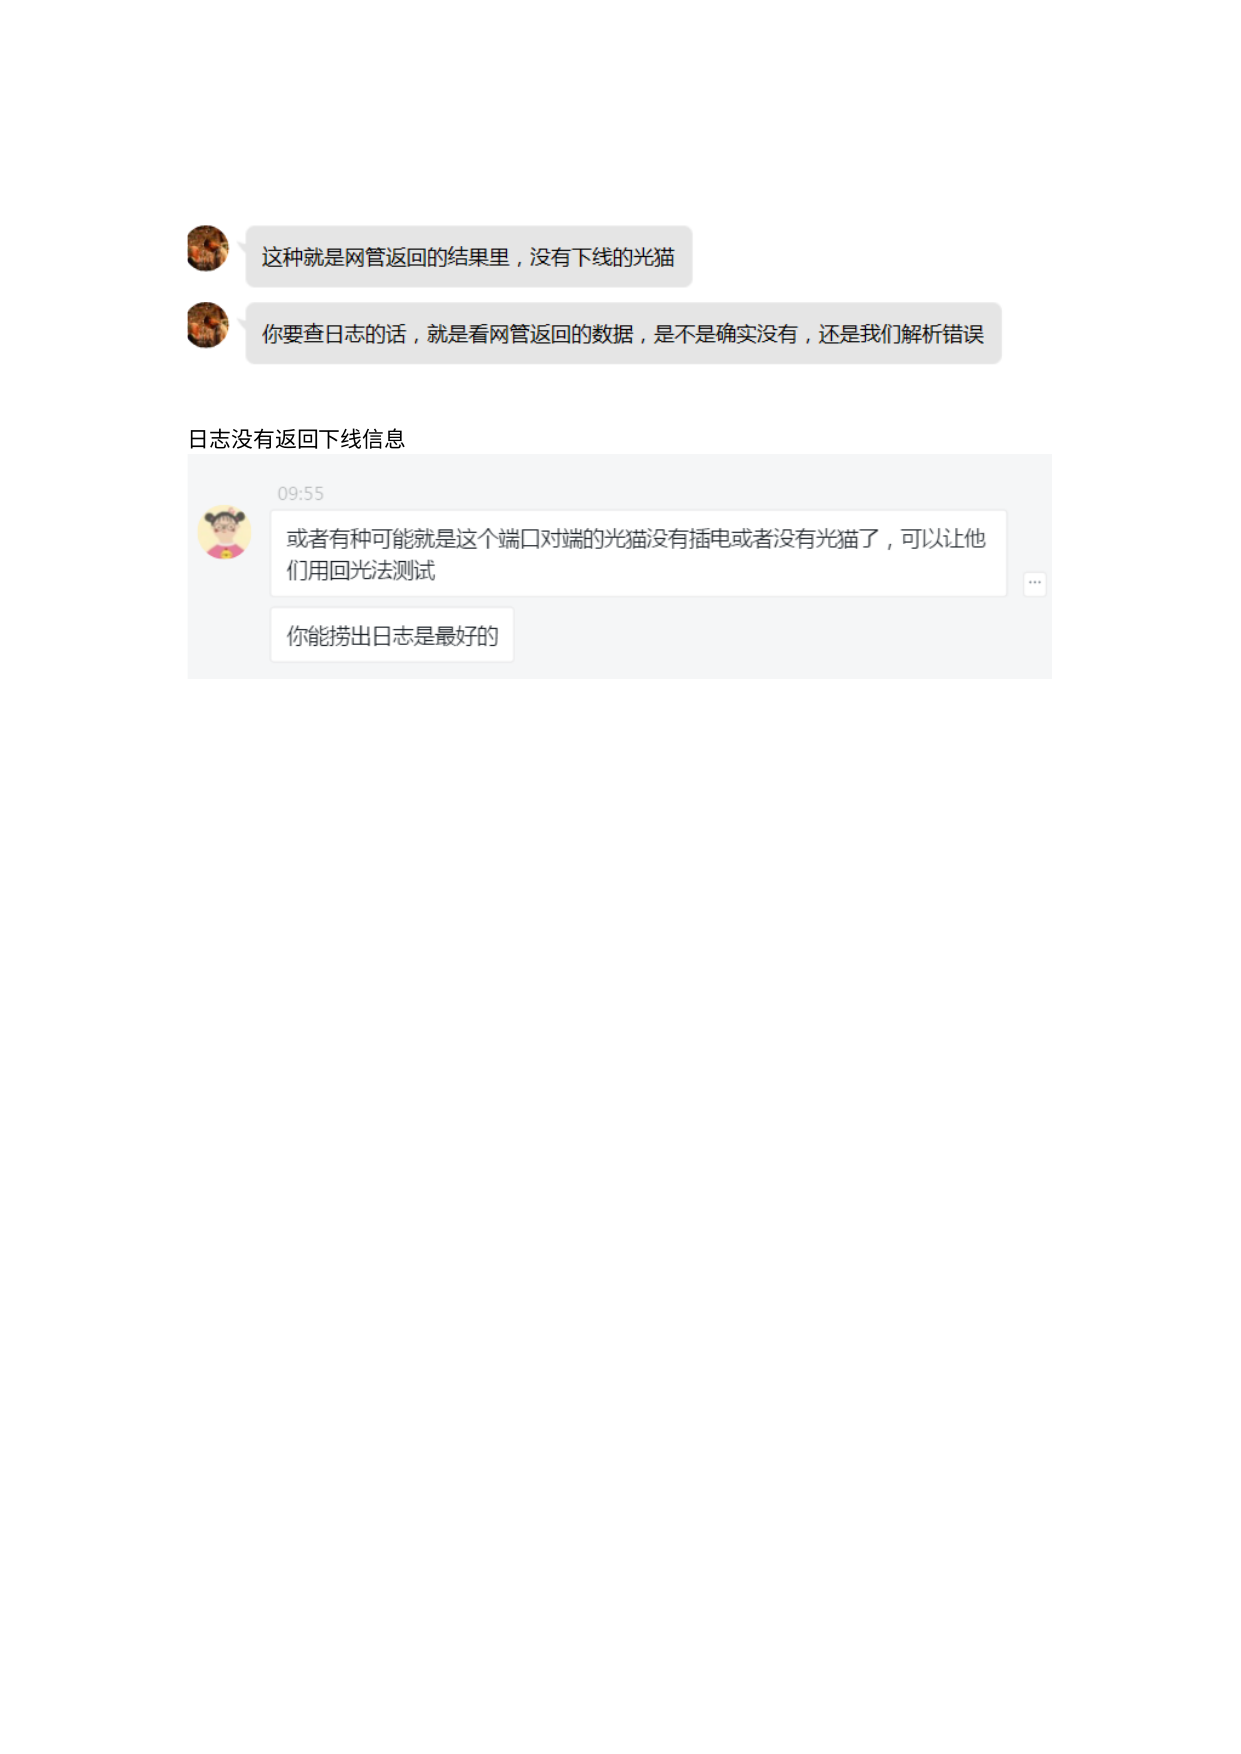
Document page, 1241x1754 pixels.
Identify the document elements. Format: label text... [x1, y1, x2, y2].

picture [187, 454, 1052, 679]
text 日志没有返回下线信息 [187, 422, 1053, 454]
picture [187, 162, 1053, 396]
